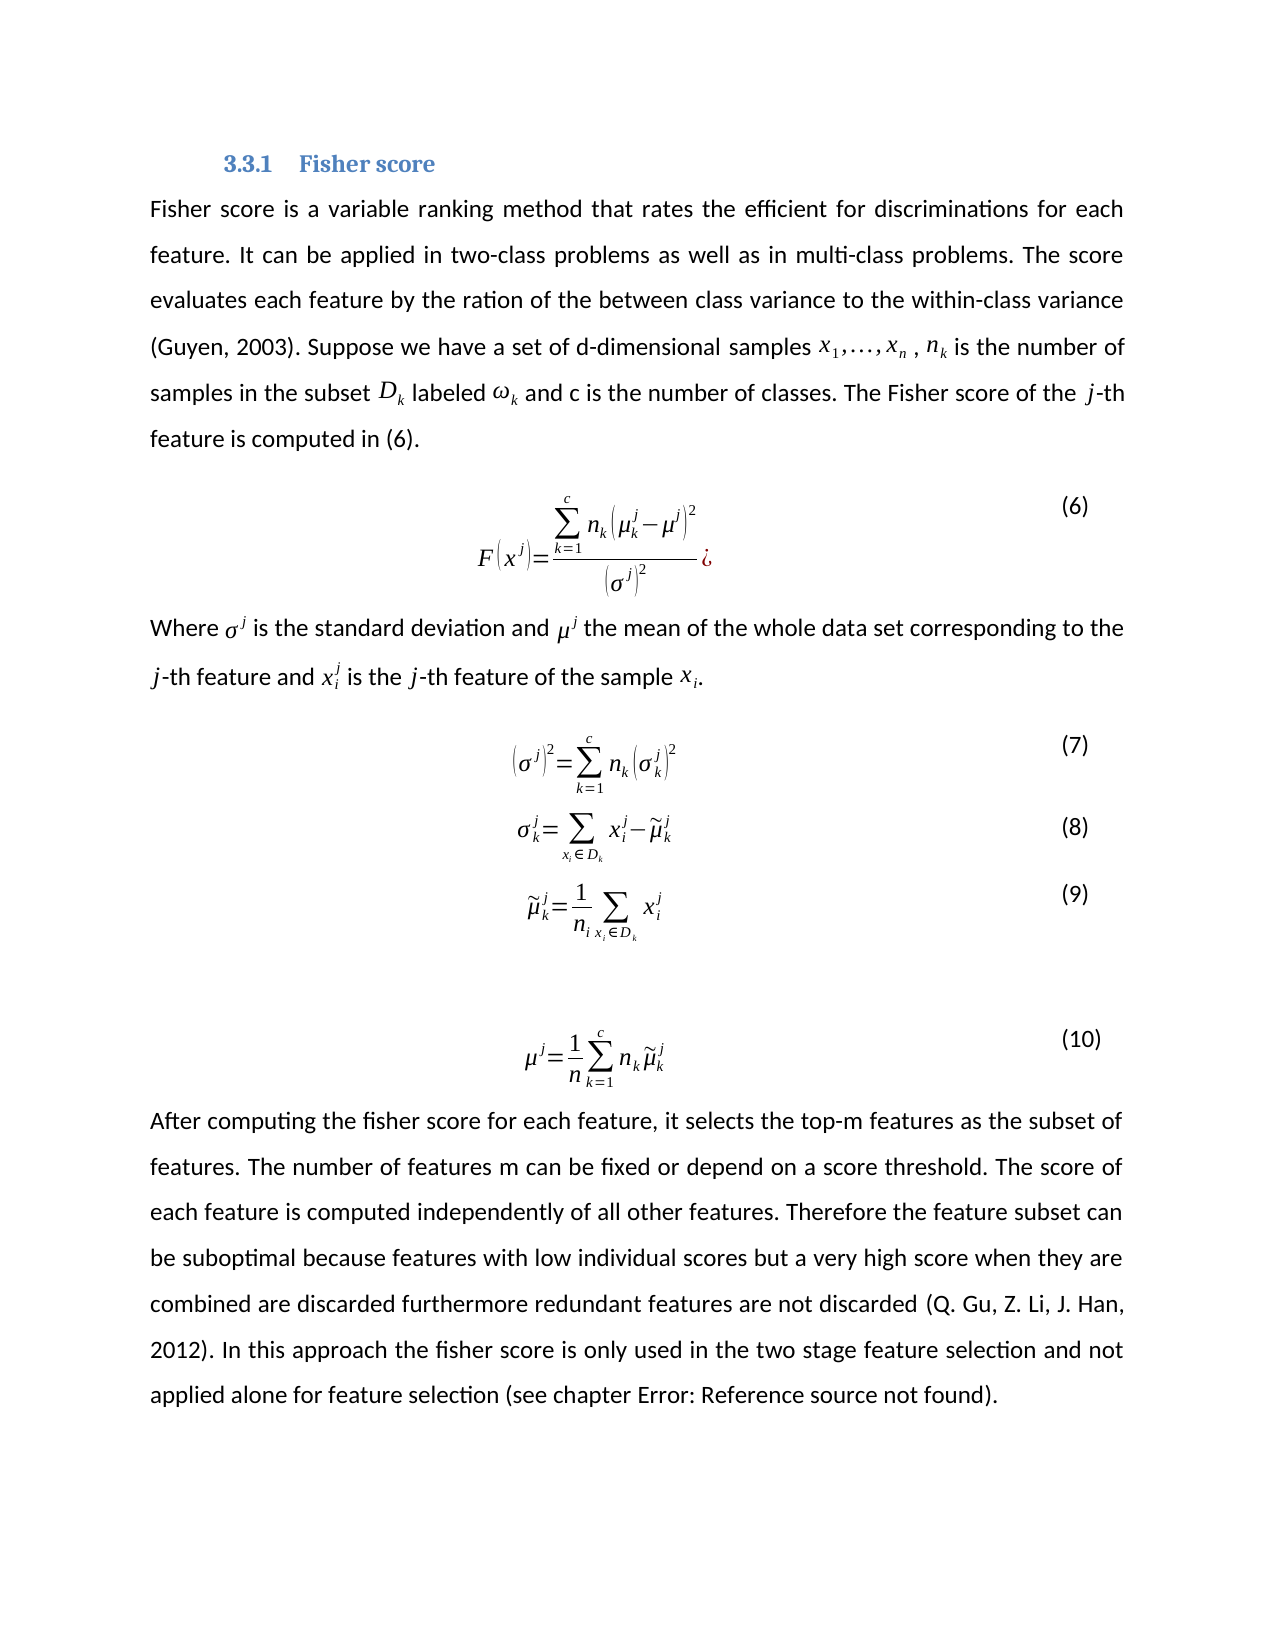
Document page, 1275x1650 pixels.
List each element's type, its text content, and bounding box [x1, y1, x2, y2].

table_header () [1050, 1024, 1136, 1105]
text Where is the standard deviation and the mean of the whole data set corresponding to the -th feature and is the -th feature of the sample . [150, 612, 1125, 693]
table_header [139, 490, 1050, 612]
table_cell [139, 879, 1050, 957]
subtitle Fisher score [224, 150, 1125, 179]
table_header () [1050, 490, 1136, 612]
table_cell () [1050, 879, 1136, 957]
text After computing the fisher score for each feature, it selects the top-m features as the subset of features. The number of features m can be fixed or depend on a score threshold. The score of each feature is computed independently of all other features. Therefore the feature subset can be suboptimal because features with low individual scores but a very high score when they are combined are discarded furthermore redundant features are not discarded . In this approach the fisher score is only used in the two stage feature selection and not applied alone for feature selection (see chapter Error! Reference source not found.). [150, 1105, 1125, 1410]
table_cell [139, 811, 1050, 879]
table_header () [1050, 730, 1136, 811]
text Fisher score is a variable ranking method that rates the efficient for discriminations for each feature. It can be applied in two-class problems as well as in multi-class problems. The score evaluates each feature by the ration of the between class variance to the within-class variance. Suppose we have a set of d-dimensional samples , is the number of samples in the subset labeled and c is the number of classes. The Fisher score of the -th feature is computed in (6). [150, 193, 1125, 454]
table_header [139, 1024, 1050, 1105]
table_header [139, 730, 1050, 811]
table_cell () [1050, 811, 1136, 879]
